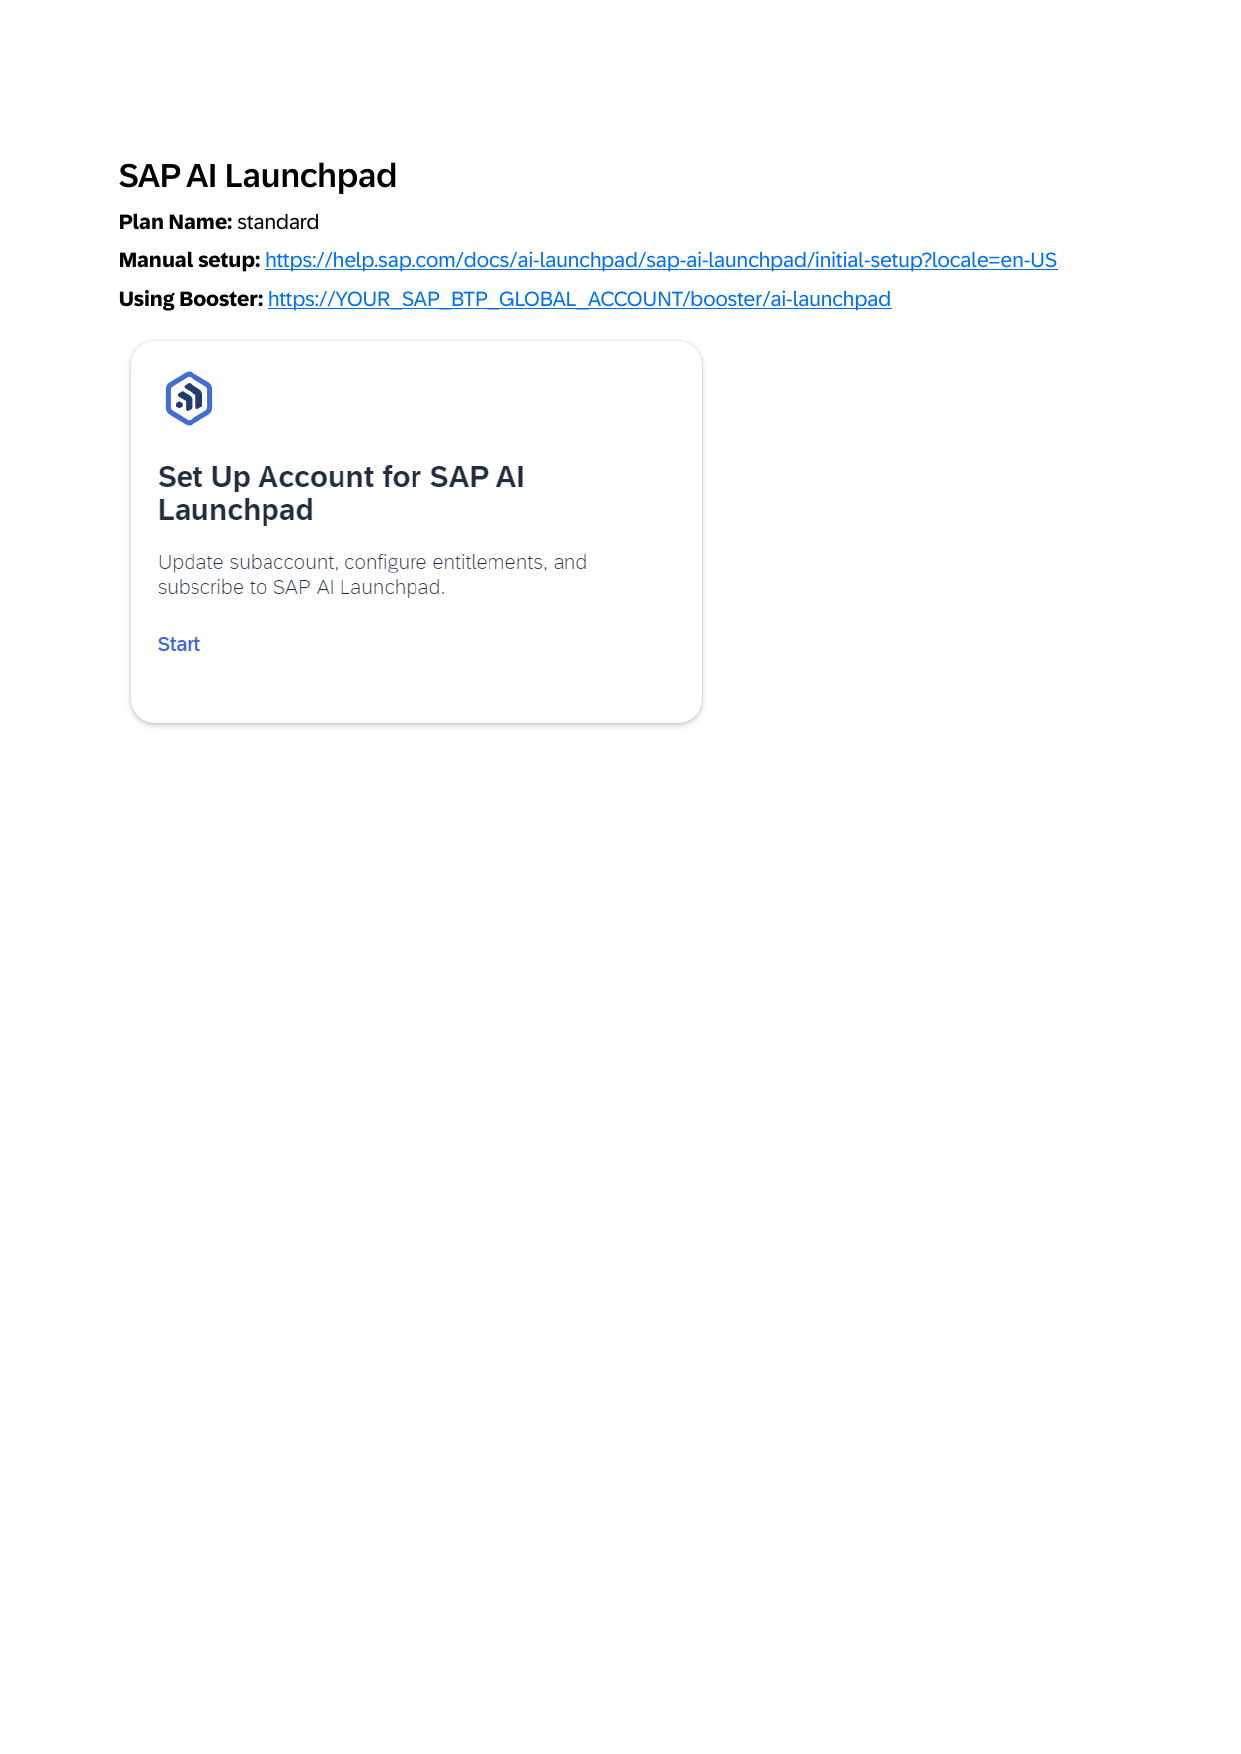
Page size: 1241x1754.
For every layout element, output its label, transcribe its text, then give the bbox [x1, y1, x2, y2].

text Plan Name: standard [118, 210, 1122, 234]
subtitle SAP AI Launchpad [118, 156, 1122, 194]
text Using Booster: https://YOUR_SAP_BTP_GLOBAL_ACCOUNT/booster/ai-launchpad [118, 287, 1122, 311]
picture [118, 325, 713, 739]
text Manual setup: https://help.sap.com/docs/ai-launchpad/sap-ai-launchpad/initial-setup?locale=en-US [118, 248, 1122, 272]
